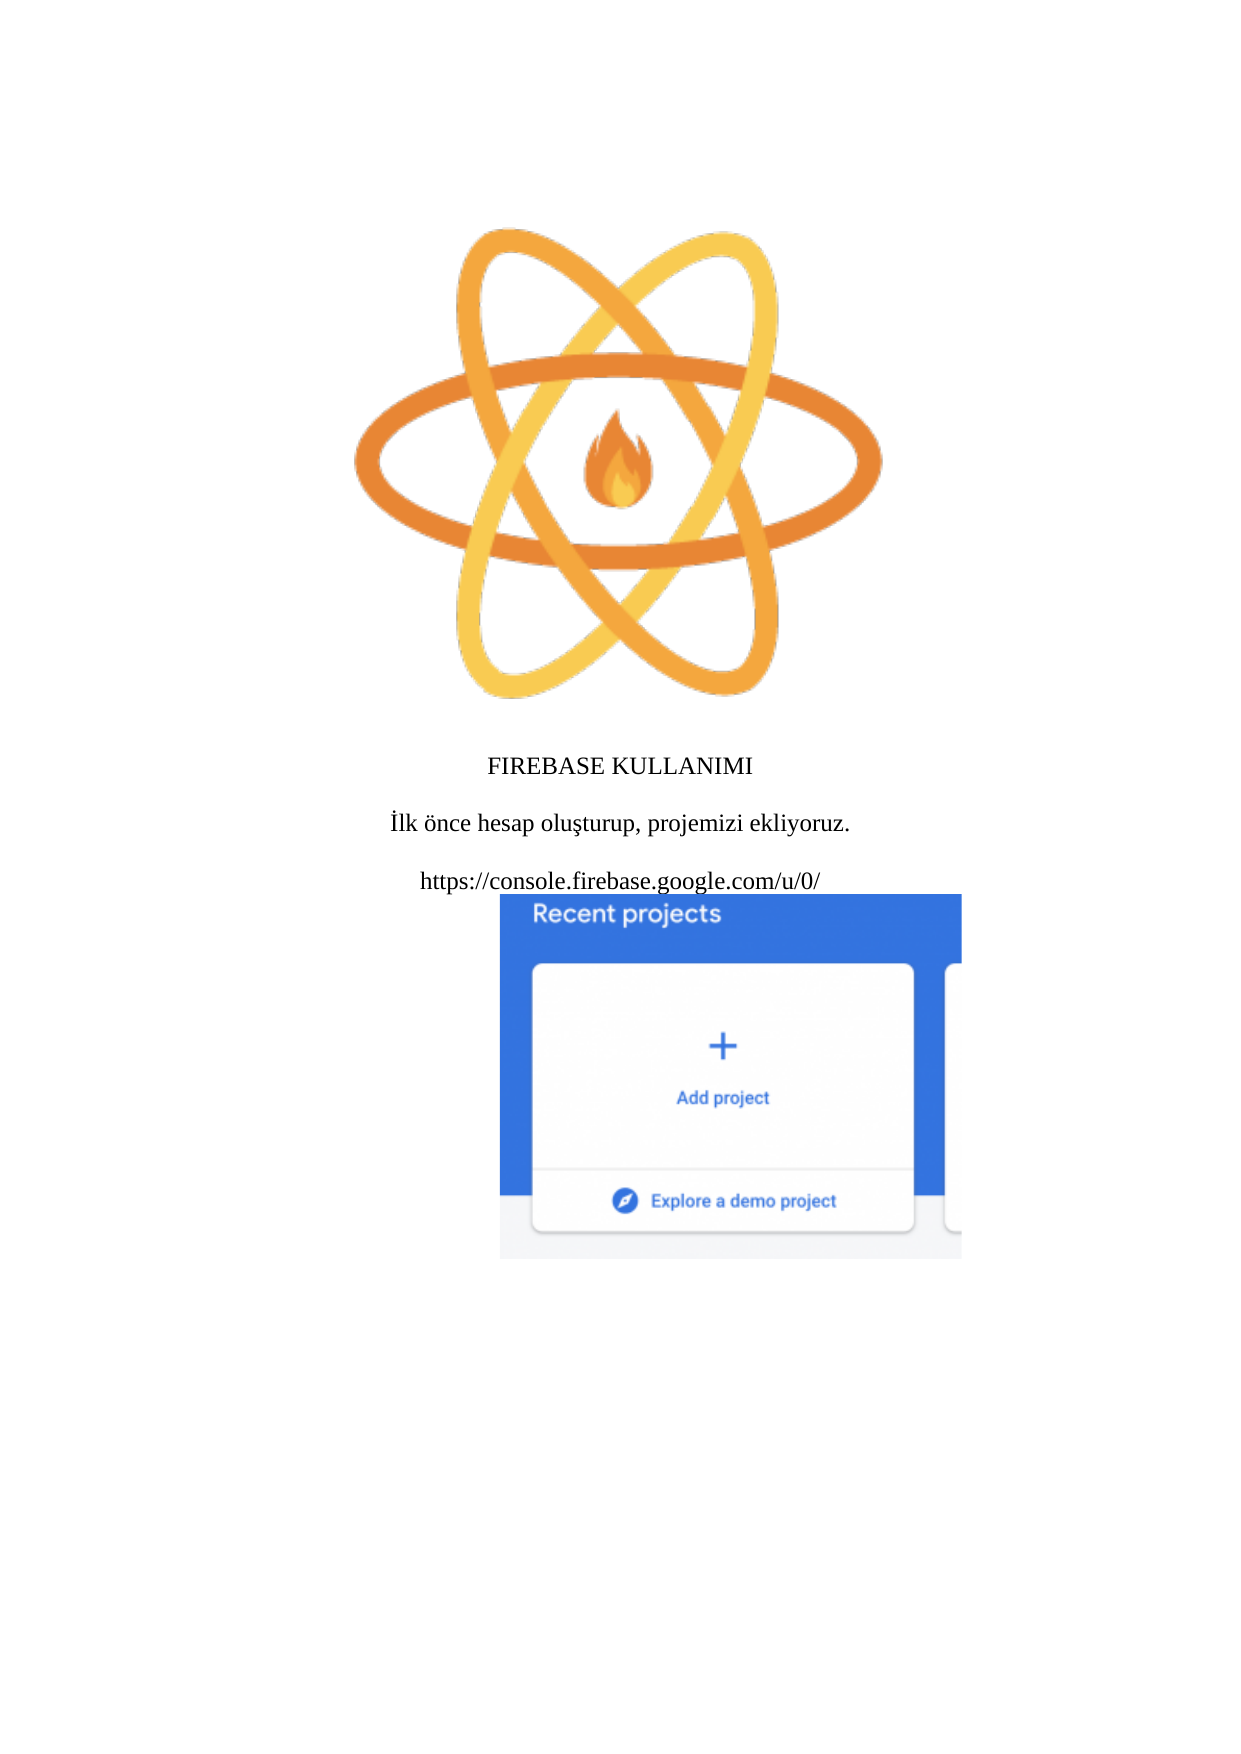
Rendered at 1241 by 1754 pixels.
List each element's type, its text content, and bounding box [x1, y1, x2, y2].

picture [353, 176, 887, 751]
text https://console.firebase.google.com/u/0/ [148, 866, 1093, 894]
picture [499, 894, 962, 1259]
text FIREBASE KULLANIMI [148, 751, 1093, 779]
text İlk önce hesap oluşturup, projemizi ekliyoruz. [148, 808, 1093, 837]
